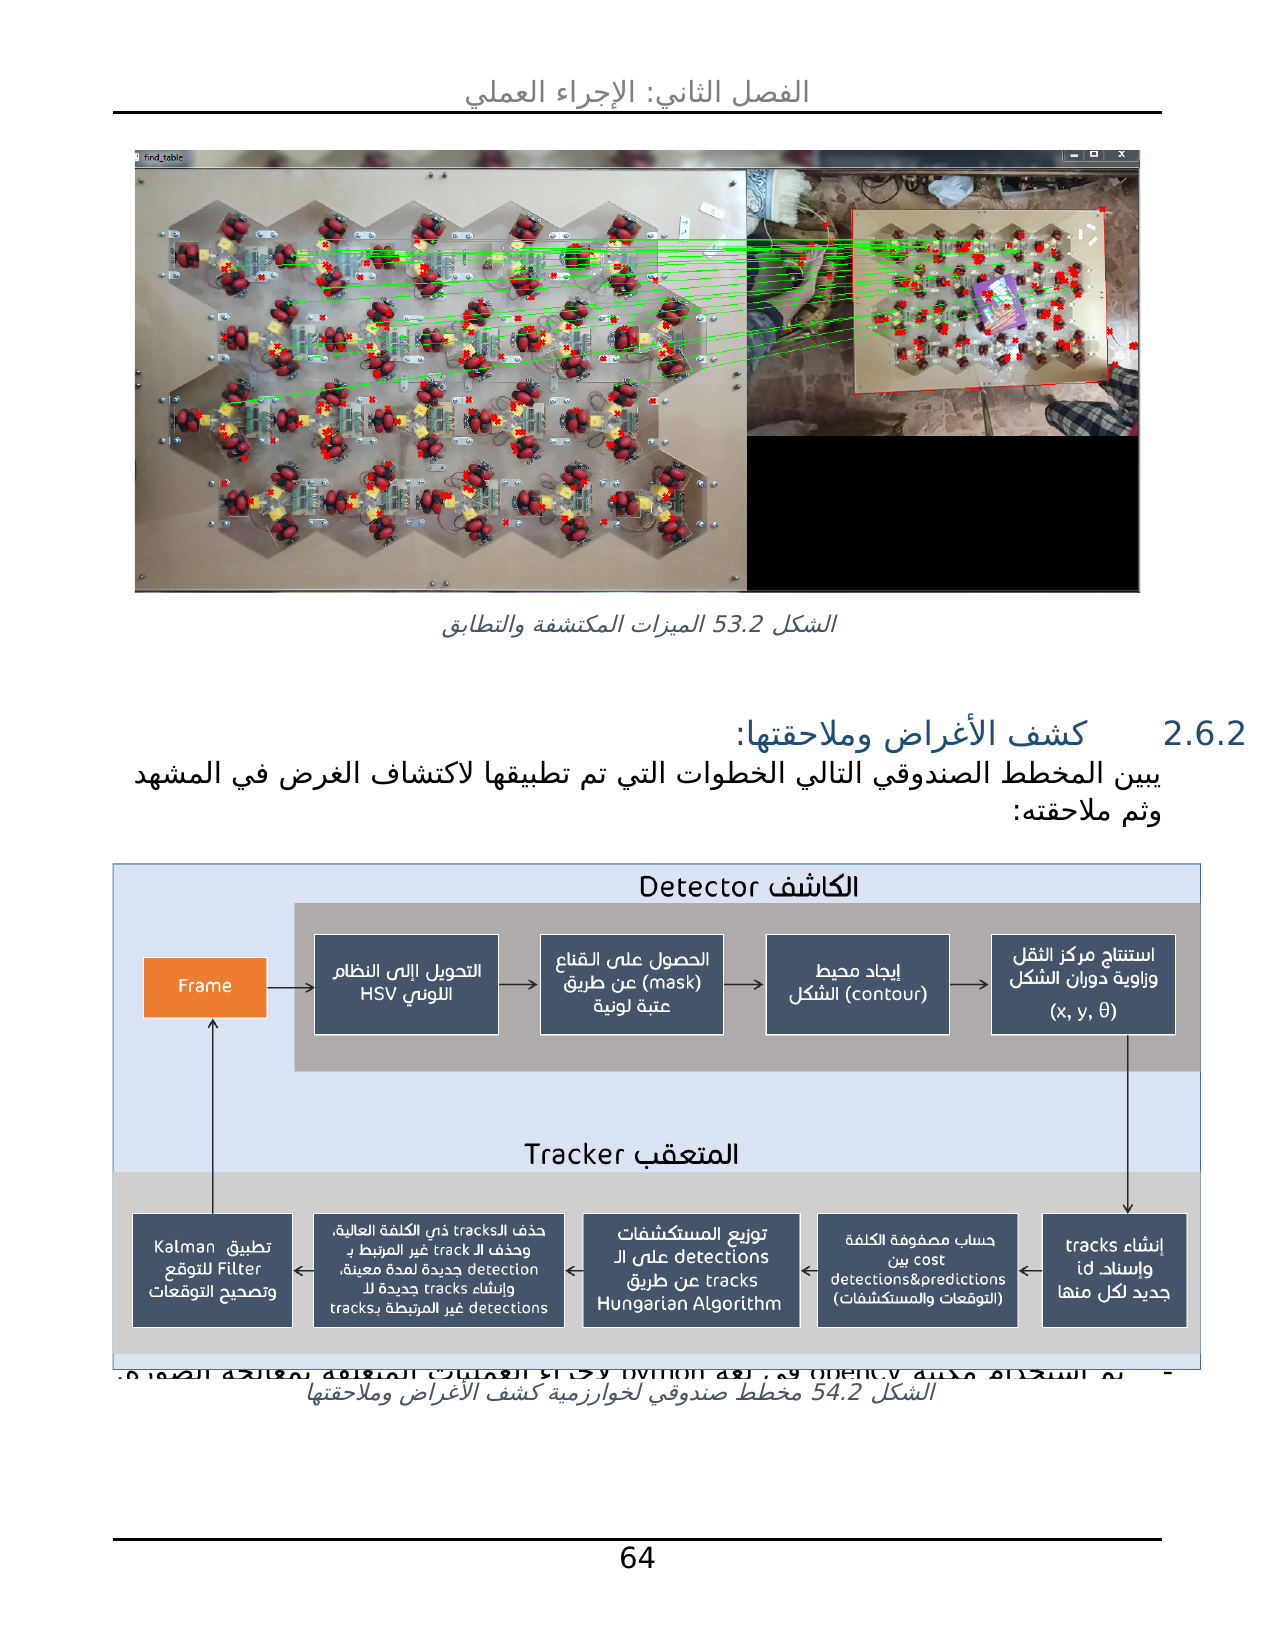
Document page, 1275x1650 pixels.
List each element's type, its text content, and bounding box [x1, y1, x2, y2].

picture [112, 858, 1201, 1370]
text يبين المخطط الصندوقي التالي الخطوات التي تم تطبيقها لاكتشاف الغرض في المشهد وثم ملاحقته: [112, 756, 1162, 827]
subtitle كشف الأغراض وملاحقتها: [112, 714, 1162, 753]
picture [134, 150, 1141, 593]
